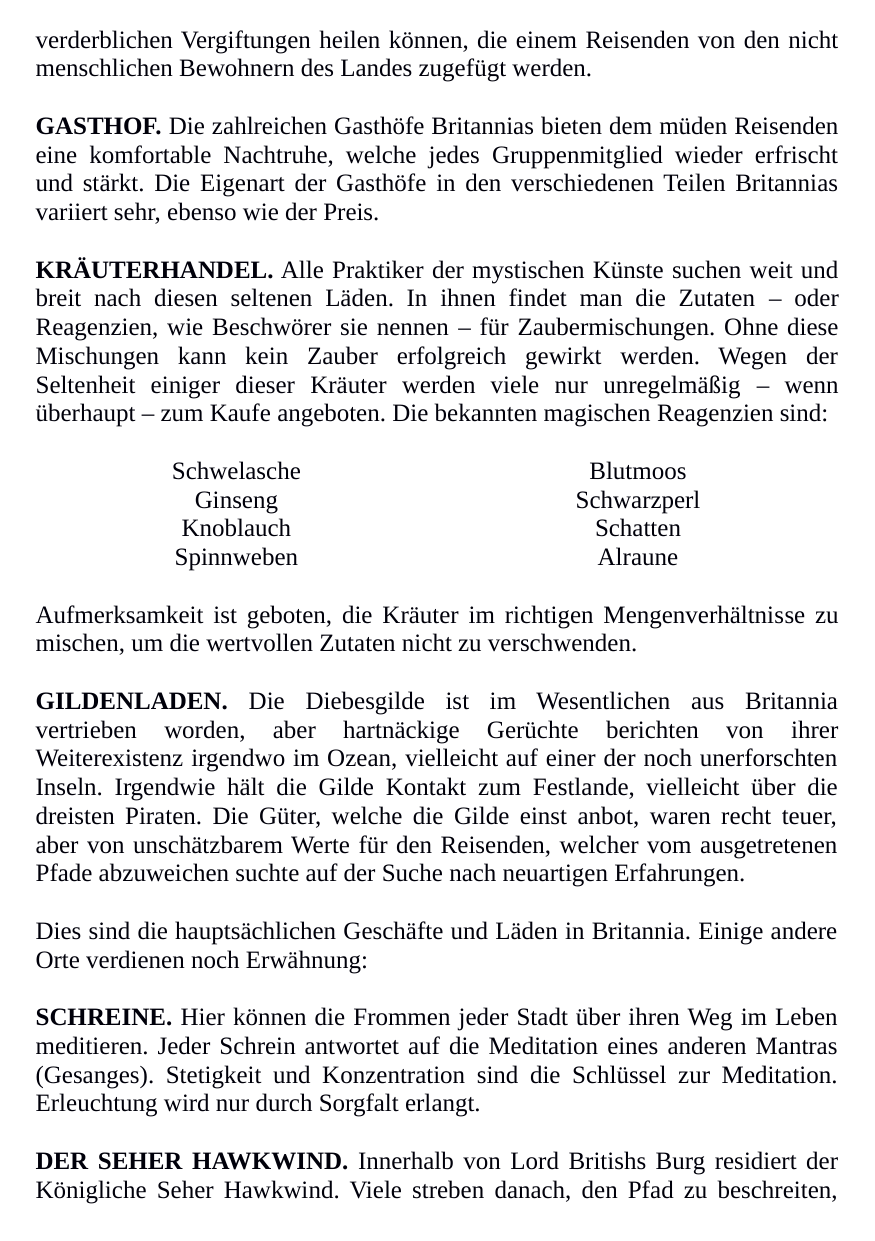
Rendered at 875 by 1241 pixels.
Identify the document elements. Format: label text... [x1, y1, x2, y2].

text Aufmerksamkeit ist geboten, die Kräuter im richtigen Mengenverhältnisse zu mischen, um die wertvollen Zutaten nicht zu verschwenden. [35, 600, 839, 657]
text Spinnweben [35, 542, 437, 571]
text Blutmoos [437, 456, 839, 485]
text Schwelasche [35, 456, 437, 485]
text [35, 1146, 839, 1203]
text Schatten [437, 513, 839, 542]
text SCHREINE. Hier können die Frommen jeder Stadt über ihren Weg im Leben meditieren. Jeder Schrein antwortet auf die Meditation eines anderen Mantras (Gesanges). Stetigkeit und Konzentration sind die Schlüssel zur Meditation. Erleuchtung wird nur durch Sorgfalt erlangt. [35, 1002, 839, 1117]
text Schwarzperl [437, 485, 839, 513]
text Dies sind die hauptsächlichen Geschäfte und Läden in Britannia. Einige andere Orte verdienen noch Erwähnung: [35, 916, 839, 973]
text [35, 25, 839, 82]
text Knoblauch [35, 513, 437, 542]
text KRÄUTERHANDEL. Alle Praktiker der mystischen Künste suchen weit und breit nach diesen seltenen Läden. In ihnen findet man die Zutaten – oder Reagenzien, wie Beschwörer sie nennen – für Zaubermischungen. Ohne diese Mischungen kann kein Zauber erfolgreich gewirkt werden. Wegen der Seltenheit einiger dieser Kräuter werden viele nur unregelmäßig – wenn überhaupt – zum Kaufe angeboten. Die bekannten magischen Reagenzien sind: [35, 255, 839, 427]
text GASTHOF. Die zahlreichen Gasthöfe Britannias bieten dem müden Reisenden eine komfortable Nachtruhe, welche jedes Gruppenmitglied wieder erfrischt und stärkt. Die Eigenart der Gasthöfe in den verschiedenen Teilen Britannias variiert sehr, ebenso wie der Preis. [35, 111, 839, 226]
text GILDENLADEN. Die Diebesgilde ist im Wesentlichen aus Britannia vertrieben worden, aber hartnäckige Gerüchte berichten von ihrer Weiterexistenz irgendwo im Ozean, vielleicht auf einer der noch unerforschten Inseln. Irgendwie hält die Gilde Kontakt zum Festlande, vielleicht über die dreisten Piraten. Die Güter, welche die Gilde einst anbot, waren recht teuer, aber von unschätzbarem Werte für den Reisenden, welcher vom ausgetretenen Pfade abzuweichen suchte auf der Suche nach neuartigen Erfahrungen. [35, 686, 839, 887]
text Ginseng [35, 485, 437, 513]
text Alraune [437, 542, 839, 571]
